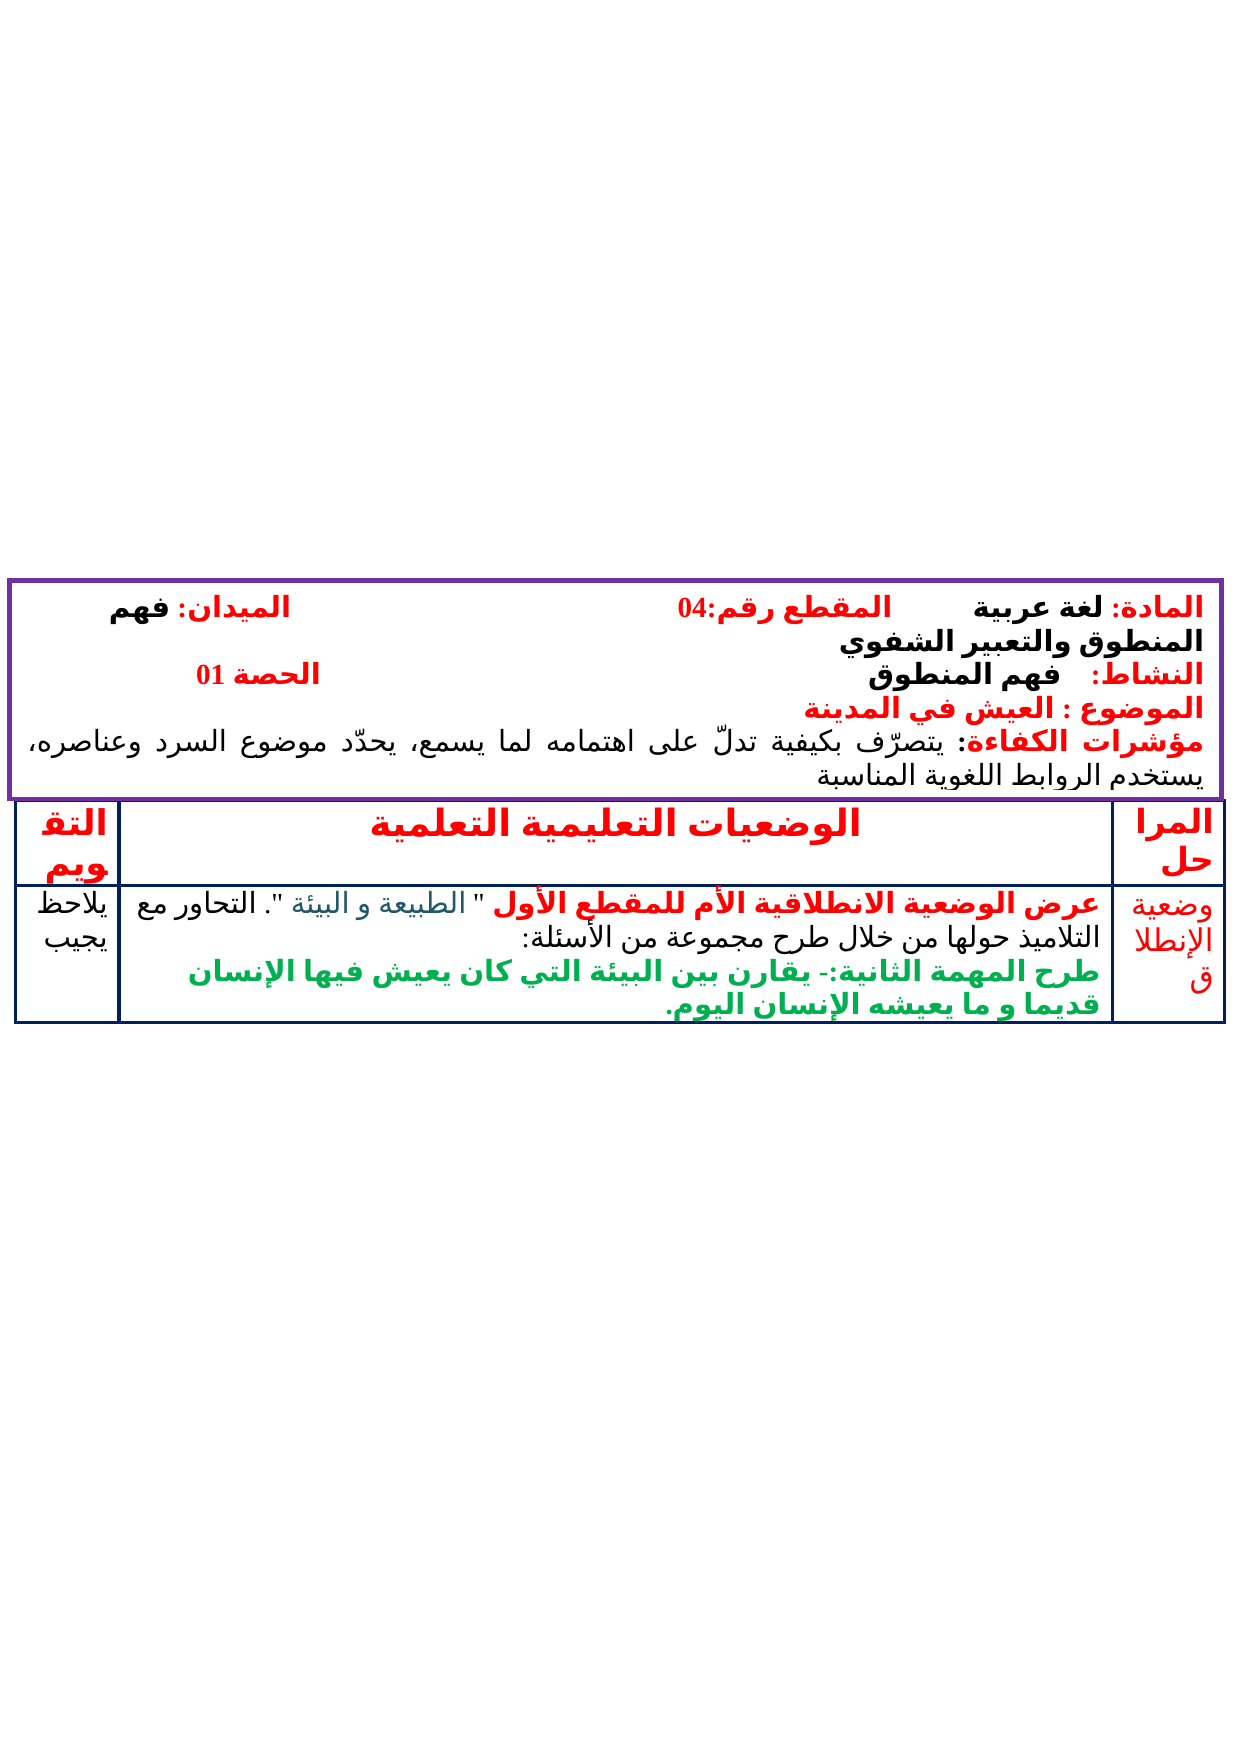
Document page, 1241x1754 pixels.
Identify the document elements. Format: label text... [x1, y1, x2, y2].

table_cell عرض الوضعية الانطلاقية الأم للمقطع الأول " الطبيعة و البيئة ". التحاور مع التلاميذ حولها من خلال طرح مجموعة من الأسئلة: طرح المهمة الثانية:- يقارن بين البيئة التي كان يعيش فيها الإنسان قديما و ما يعيشه الإنسان اليوم. [121, 887, 1111, 1021]
table_cell وضعية الإنطلاق [1114, 887, 1223, 1021]
table_cell يلاحظ يجيب [17, 887, 117, 1021]
table_header التقويم [17, 802, 117, 883]
table_header المراحل [1114, 802, 1223, 883]
table_header الوضعيات التعليمية التعلمية [121, 802, 1111, 883]
